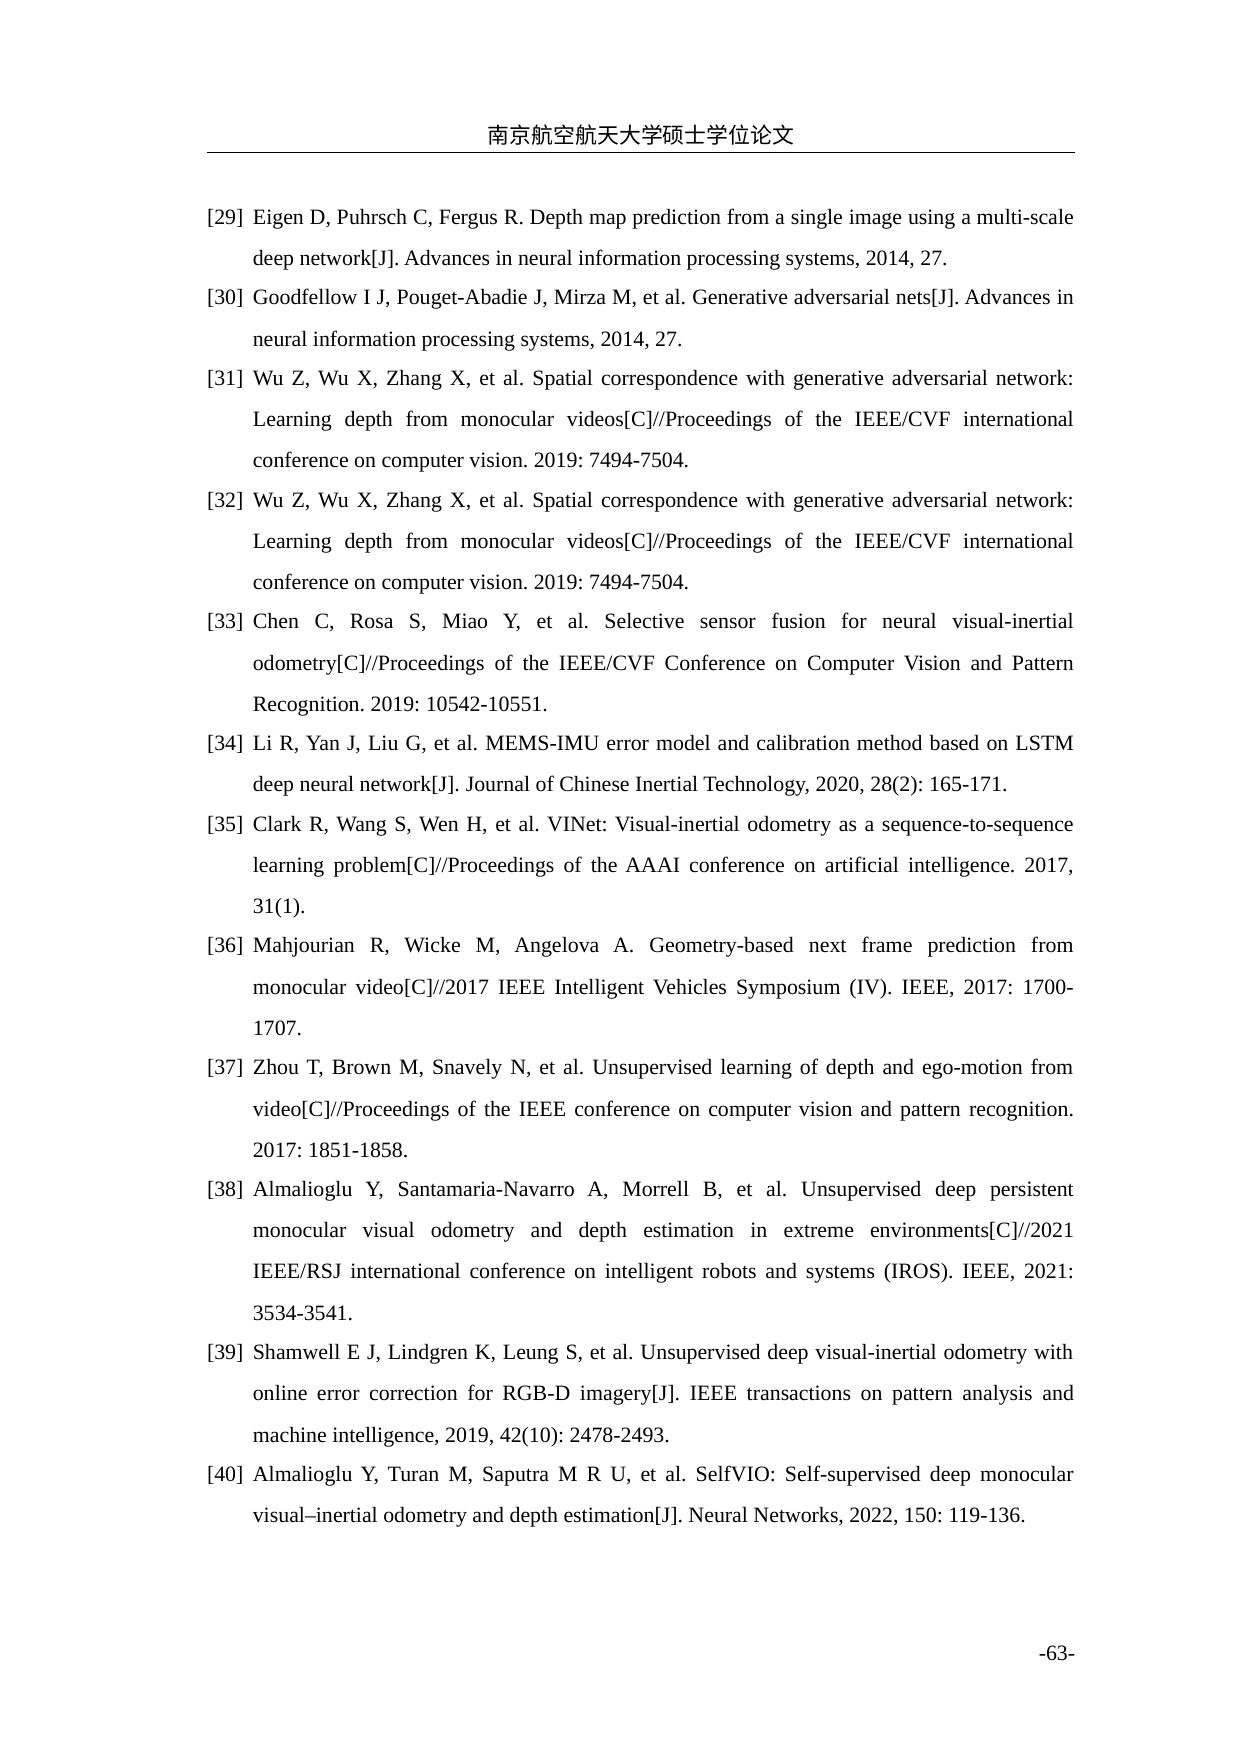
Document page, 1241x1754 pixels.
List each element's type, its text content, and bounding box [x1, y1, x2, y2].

list Almalioglu Y, Santamaria-Navarro A, Morrell B, et al. Unsupervised deep persistent monocular visual odometry and depth estimation in extreme environments[C]//2021 IEEE/RSJ international conference on intelligent robots and systems (IROS). IEEE, 2021: 3534-3541. [207, 1172, 1075, 1329]
list Goodfellow I J, Pouget-Abadie J, Mirza M, et al. Generative adversarial nets[J]. Advances in neural information processing systems, 2014, 27. [207, 281, 1075, 355]
list Zhou T, Brown M, Snavely N, et al. Unsupervised learning of depth and ego-motion from video[C]//Proceedings of the IEEE conference on computer vision and pattern recognition. 2017: 1851-1858. [207, 1050, 1075, 1166]
list Eigen D, Puhrsch C, Fergus R. Depth map prediction from a single image using a multi-scale deep network[J]. Advances in neural information processing systems, 2014, 27. [207, 200, 1075, 274]
list Shamwell E J, Lindgren K, Leung S, et al. Unsupervised deep visual-inertial odometry with online error correction for RGB-D imagery[J]. IEEE transactions on pattern analysis and machine intelligence, 2019, 42(10): 2478-2493. [207, 1335, 1075, 1451]
list Li R, Yan J, Liu G, et al. MEMS-IMU error model and calibration method based on LSTM deep neural network[J]. Journal of Chinese Inertial Technology, 2020, 28(2): 165-171. [207, 726, 1075, 801]
list Mahjourian R, Wicke M, Angelova A. Geometry-based next frame prediction from monocular video[C]//2017 IEEE Intelligent Vehicles Symposium (IV). IEEE, 2017: 1700-1707. [207, 929, 1075, 1044]
list Wu Z, Wu X, Zhang X, et al. Spatial correspondence with generative adversarial network: Learning depth from monocular videos[C]//Proceedings of the IEEE/CVF international conference on computer vision. 2019: 7494-7504. [207, 361, 1075, 477]
list Clark R, Wang S, Wen H, et al. VINet: Visual-inertial odometry as a sequence-to-sequence learning problem[C]//Proceedings of the AAAI conference on artificial intelligence. 2017, 31(1). [207, 807, 1075, 922]
list Chen C, Rosa S, Miao Y, et al. Selective sensor fusion for neural visual-inertial odometry[C]//Proceedings of the IEEE/CVF Conference on Computer Vision and Pattern Recognition. 2019: 10542-10551. [207, 604, 1075, 720]
list Almalioglu Y, Turan M, Saputra M R U, et al. SelfVIO: Self-supervised deep monocular visual–inertial odometry and depth estimation[J]. Neural Networks, 2022, 150: 119-136. [207, 1457, 1075, 1531]
list Wu Z, Wu X, Zhang X, et al. Spatial correspondence with generative adversarial network: Learning depth from monocular videos[C]//Proceedings of the IEEE/CVF international conference on computer vision. 2019: 7494-7504. [207, 483, 1075, 598]
